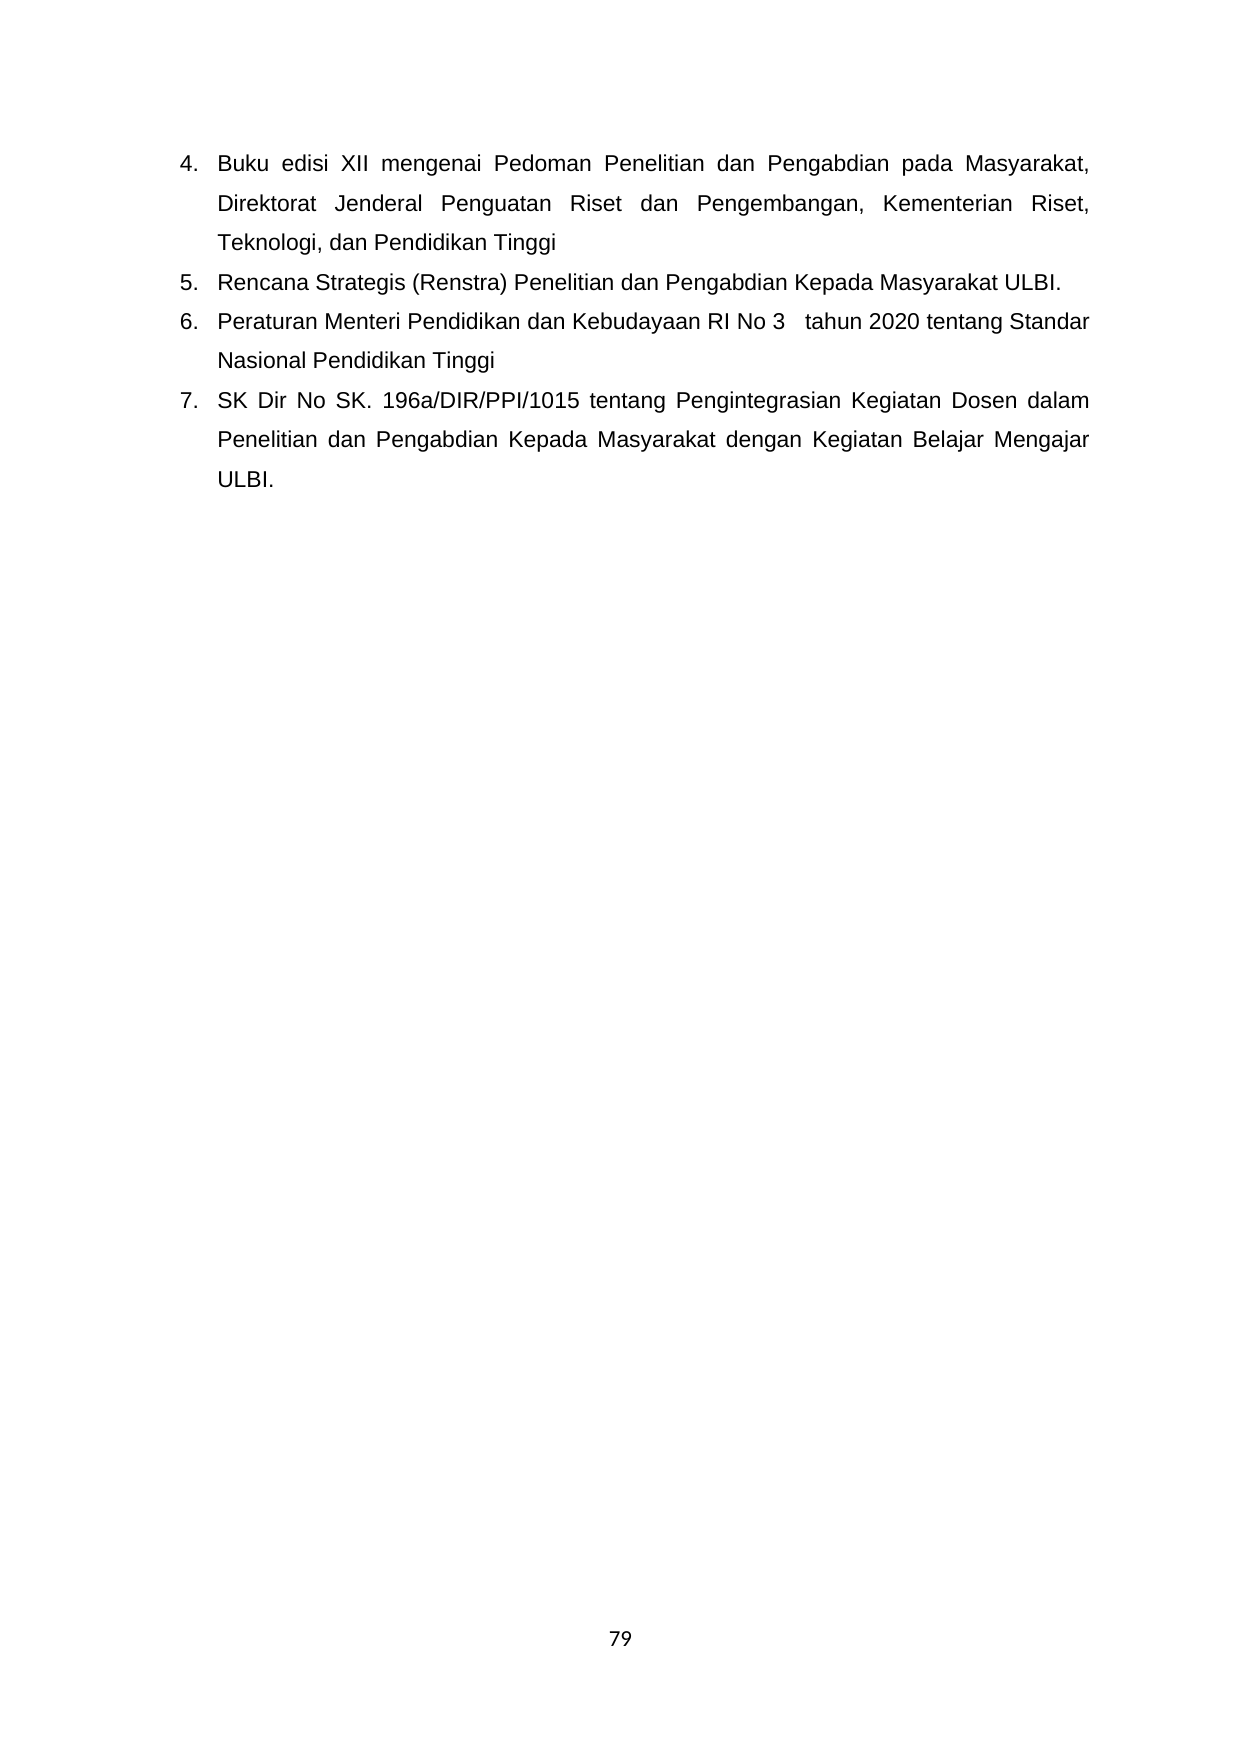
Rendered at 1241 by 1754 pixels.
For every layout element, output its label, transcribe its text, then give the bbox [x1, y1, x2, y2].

list SK Dir No SK. 196a/DIR/PPI/1015 tentang Pengintegrasian Kegiatan Dosen dalam Penelitian dan Pengabdian Kepada Masyarakat dengan Kegiatan Belajar Mengajar ULBI. [179, 387, 1090, 492]
list Rencana Strategis (Renstra) Penelitian dan Pengabdian Kepada Masyarakat ULBI. [179, 268, 1090, 295]
list Buku edisi XII mengenai Pedoman Penelitian dan Pengabdian pada Masyarakat, Direktorat Jenderal Penguatan Riset dan Pengembangan, Kementerian Riset, Teknologi, dan Pendidikan Tinggi [179, 150, 1090, 255]
list Peraturan Menteri Pendidikan dan Kebudayaan RI No 3 tahun 2020 tentang Standar Nasional Pendidikan Tinggi [179, 308, 1090, 374]
